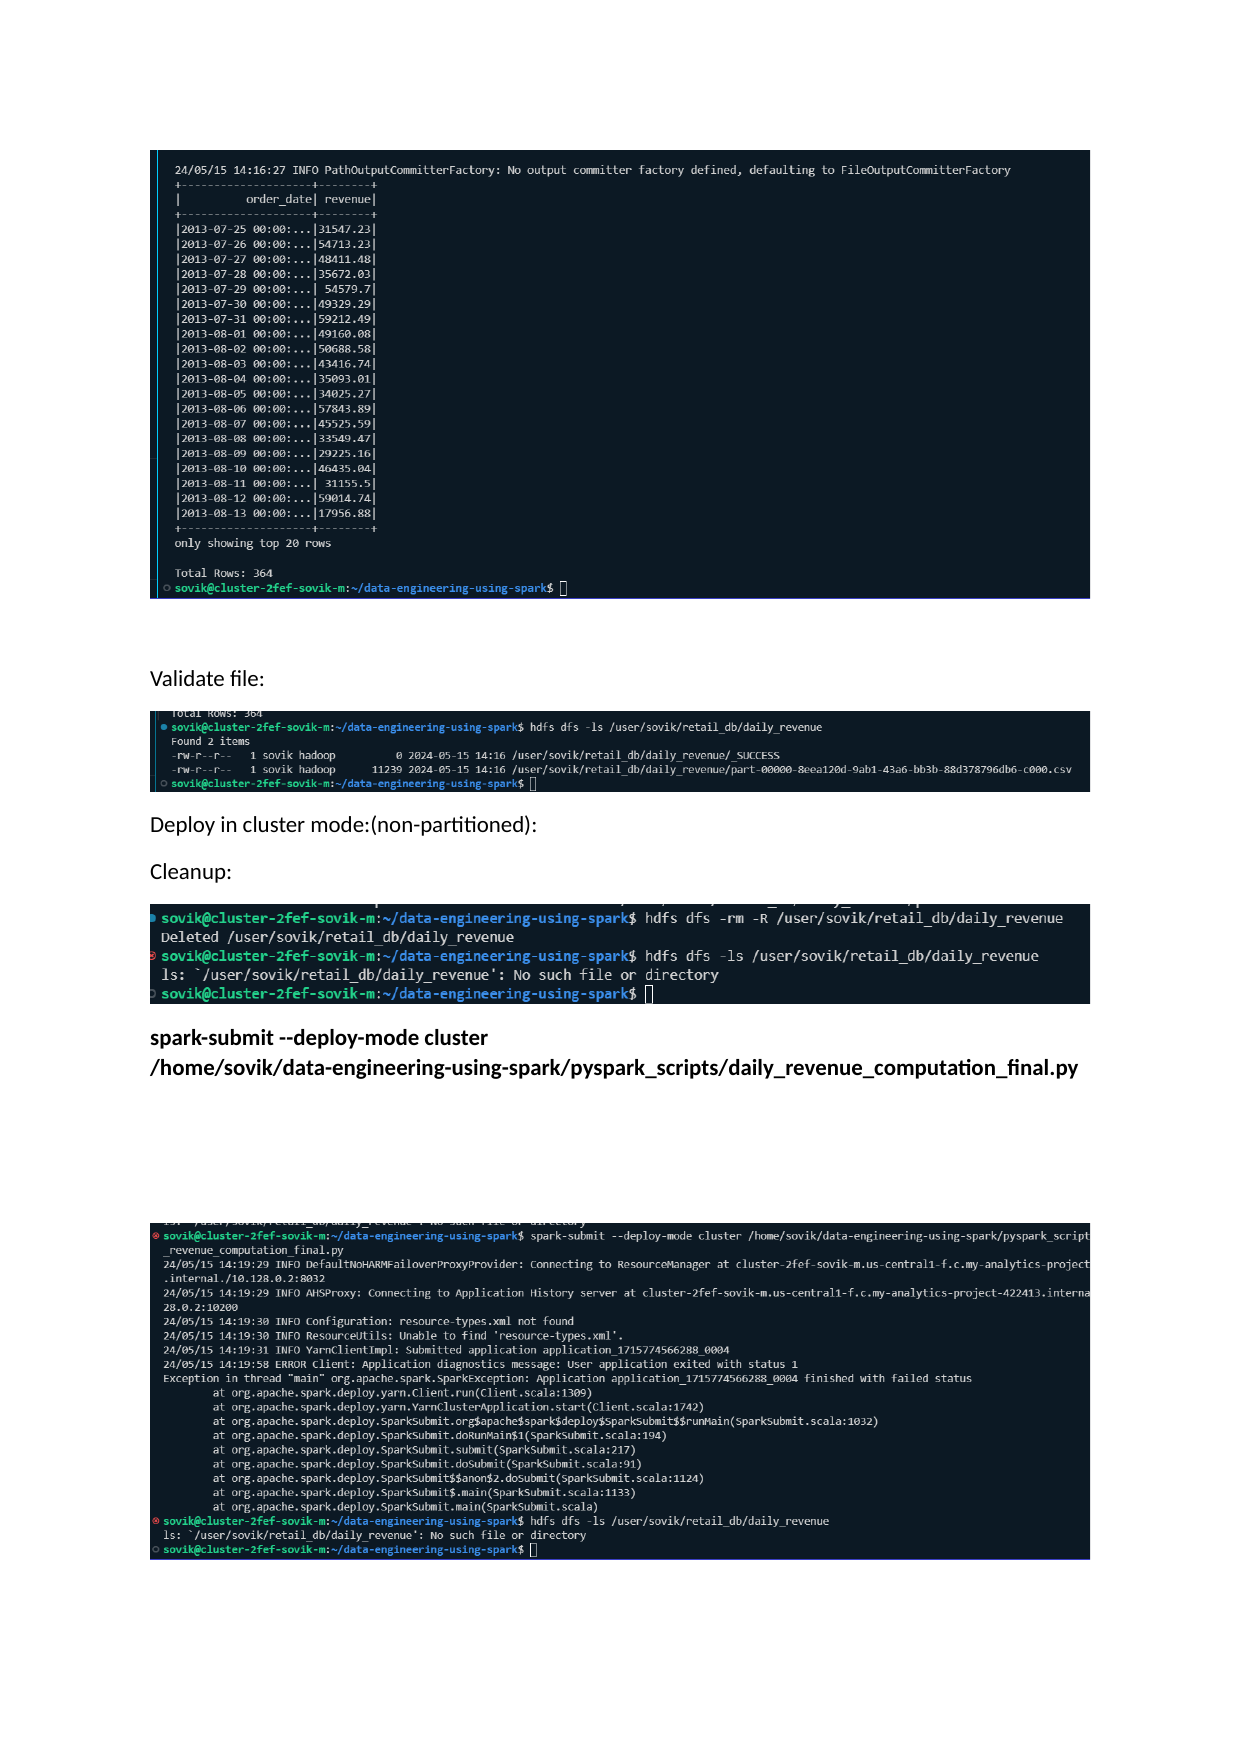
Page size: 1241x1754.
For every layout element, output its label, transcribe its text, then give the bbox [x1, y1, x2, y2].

text spark-submit --deploy-mode cluster /home/sovik/data-engineering-using-spark/pyspark_scripts/daily_revenue_computation_final.py [150, 1023, 1090, 1081]
picture [157, 711, 1091, 792]
picture [150, 711, 154, 792]
text Validate file: [150, 664, 1090, 692]
picture [159, 150, 1091, 599]
picture [150, 150, 156, 599]
text Cleanup: [150, 857, 1090, 886]
picture [150, 904, 1091, 1004]
picture [150, 1223, 1091, 1560]
text Deploy in cluster mode:(non-partitioned): [150, 811, 1090, 839]
